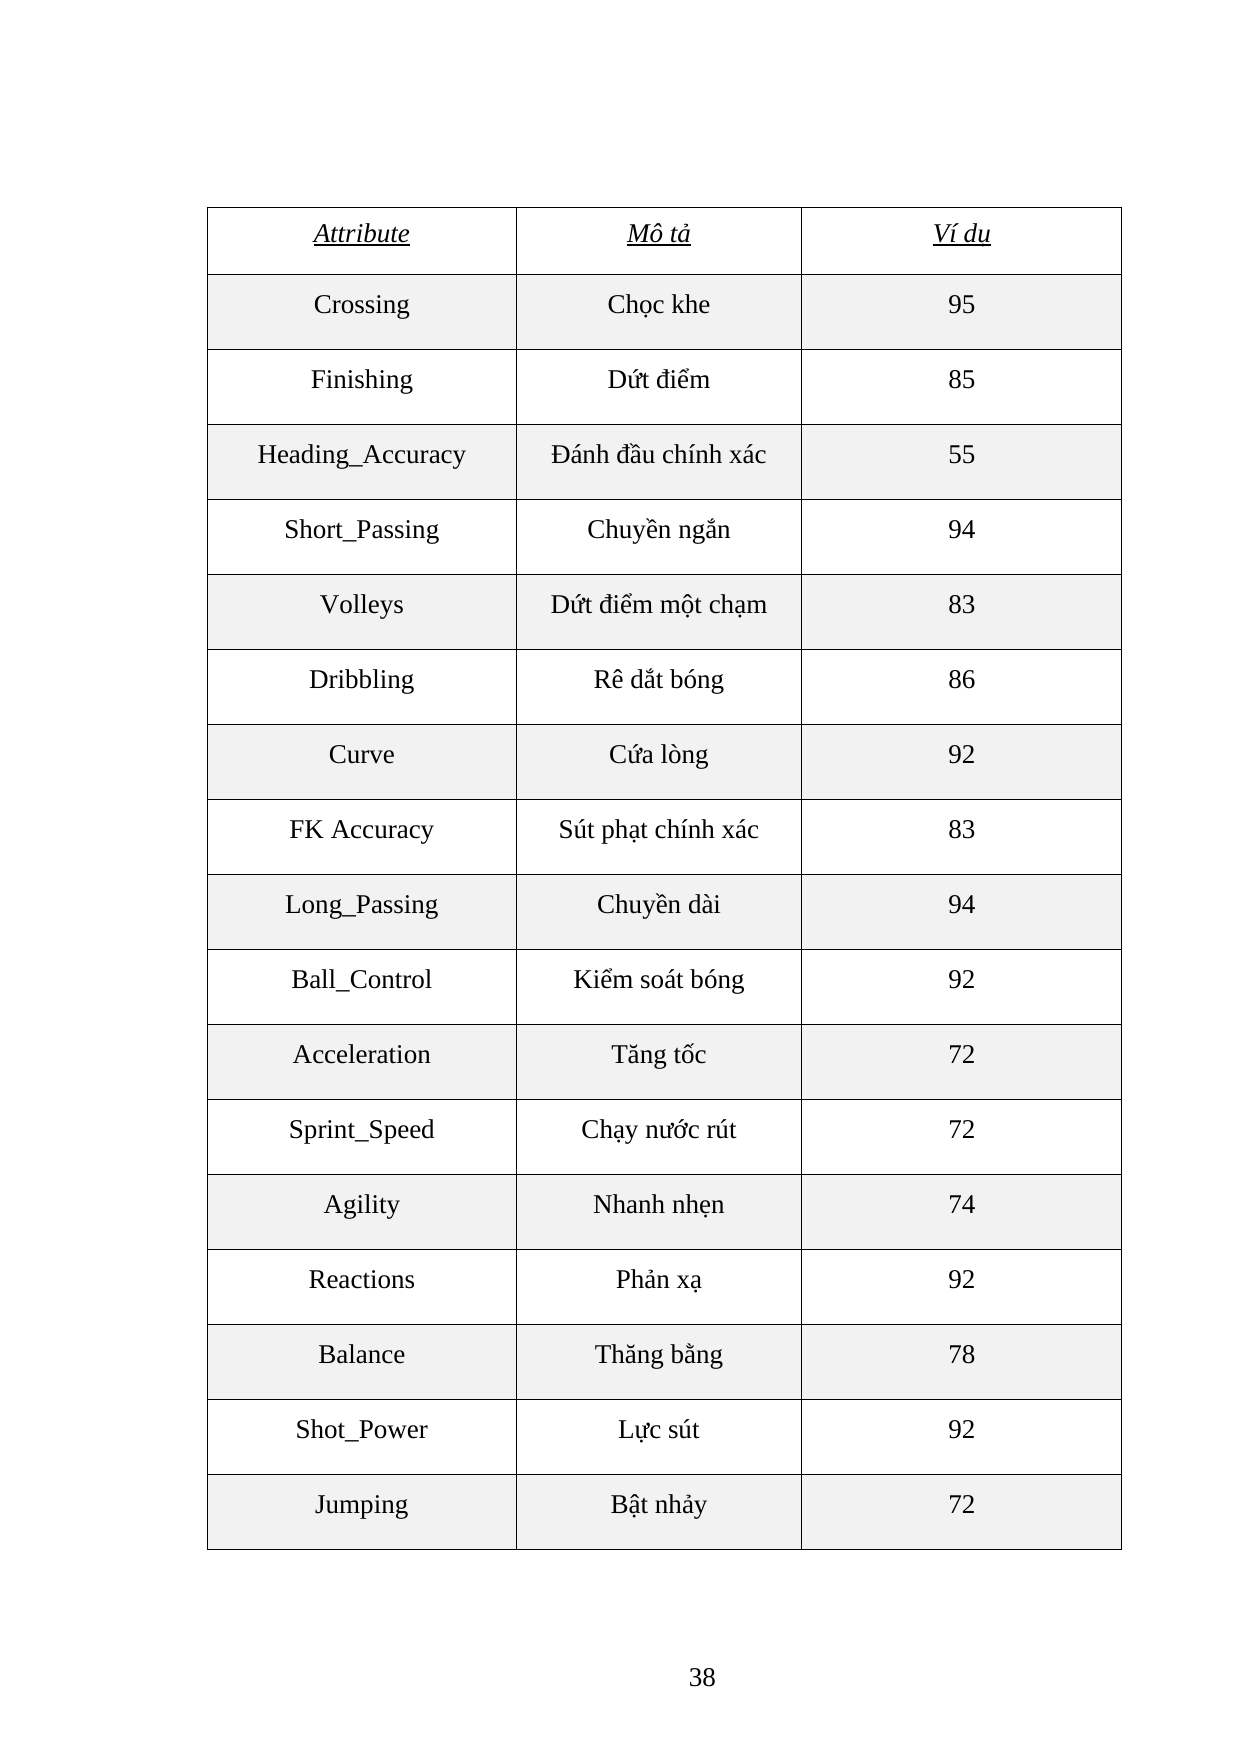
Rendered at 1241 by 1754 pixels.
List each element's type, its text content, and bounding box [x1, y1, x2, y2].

table_cell 92 [802, 1250, 1121, 1324]
table_cell Curve [208, 725, 516, 799]
table_cell 78 [802, 1325, 1121, 1399]
table_cell Jumping [208, 1475, 516, 1549]
table_cell Cứa lòng [517, 725, 801, 799]
table_cell 95 [802, 275, 1121, 349]
table_cell Short_Passing [208, 500, 516, 574]
table_cell 72 [802, 1100, 1121, 1174]
table_cell 94 [802, 875, 1121, 949]
table_cell Chuyền ngắn [517, 500, 801, 574]
table_cell FK Accuracy [208, 800, 516, 874]
table_cell Bật nhảy [517, 1475, 801, 1549]
table_cell Chọc khe [517, 275, 801, 349]
table_cell Long_Passing [208, 875, 516, 949]
table_cell Chuyền dài [517, 875, 801, 949]
table_header Ví dụ [802, 208, 1121, 274]
table_cell Shot_Power [208, 1400, 516, 1474]
table_cell Volleys [208, 575, 516, 649]
table_cell Dứt điểm [517, 350, 801, 424]
table_cell 83 [802, 575, 1121, 649]
table_cell Dribbling [208, 650, 516, 724]
table_cell 85 [802, 350, 1121, 424]
table_cell 86 [802, 650, 1121, 724]
table_header Attribute [208, 208, 516, 274]
table_cell Sút phạt chính xác [517, 800, 801, 874]
table_cell Nhanh nhẹn [517, 1175, 801, 1249]
table_cell 55 [802, 425, 1121, 499]
table_cell 72 [802, 1025, 1121, 1099]
table_cell 83 [802, 800, 1121, 874]
table_cell 72 [802, 1475, 1121, 1549]
table_cell 92 [802, 1400, 1121, 1474]
table_cell 74 [802, 1175, 1121, 1249]
table_cell Crossing [208, 275, 516, 349]
table_cell Acceleration [208, 1025, 516, 1099]
table_cell 92 [802, 950, 1121, 1024]
table_cell Finishing [208, 350, 516, 424]
table_cell Agility [208, 1175, 516, 1249]
table_cell Đánh đầu chính xác [517, 425, 801, 499]
table_cell Kiểm soát bóng [517, 950, 801, 1024]
table_cell 94 [802, 500, 1121, 574]
table_header Mô tả [517, 208, 801, 274]
table_cell Sprint_Speed [208, 1100, 516, 1174]
table_cell Reactions [208, 1250, 516, 1324]
table_cell 92 [802, 725, 1121, 799]
table_cell Phản xạ [517, 1250, 801, 1324]
table_cell Thăng bằng [517, 1325, 801, 1399]
table_cell Rê dắt bóng [517, 650, 801, 724]
table_cell Heading_Accuracy [208, 425, 516, 499]
table_cell Chạy nước rút [517, 1100, 801, 1174]
table_cell Balance [208, 1325, 516, 1399]
table_cell Ball_Control [208, 950, 516, 1024]
table_cell Dứt điểm một chạm [517, 575, 801, 649]
table_cell Tăng tốc [517, 1025, 801, 1099]
table_cell Lực sút [517, 1400, 801, 1474]
